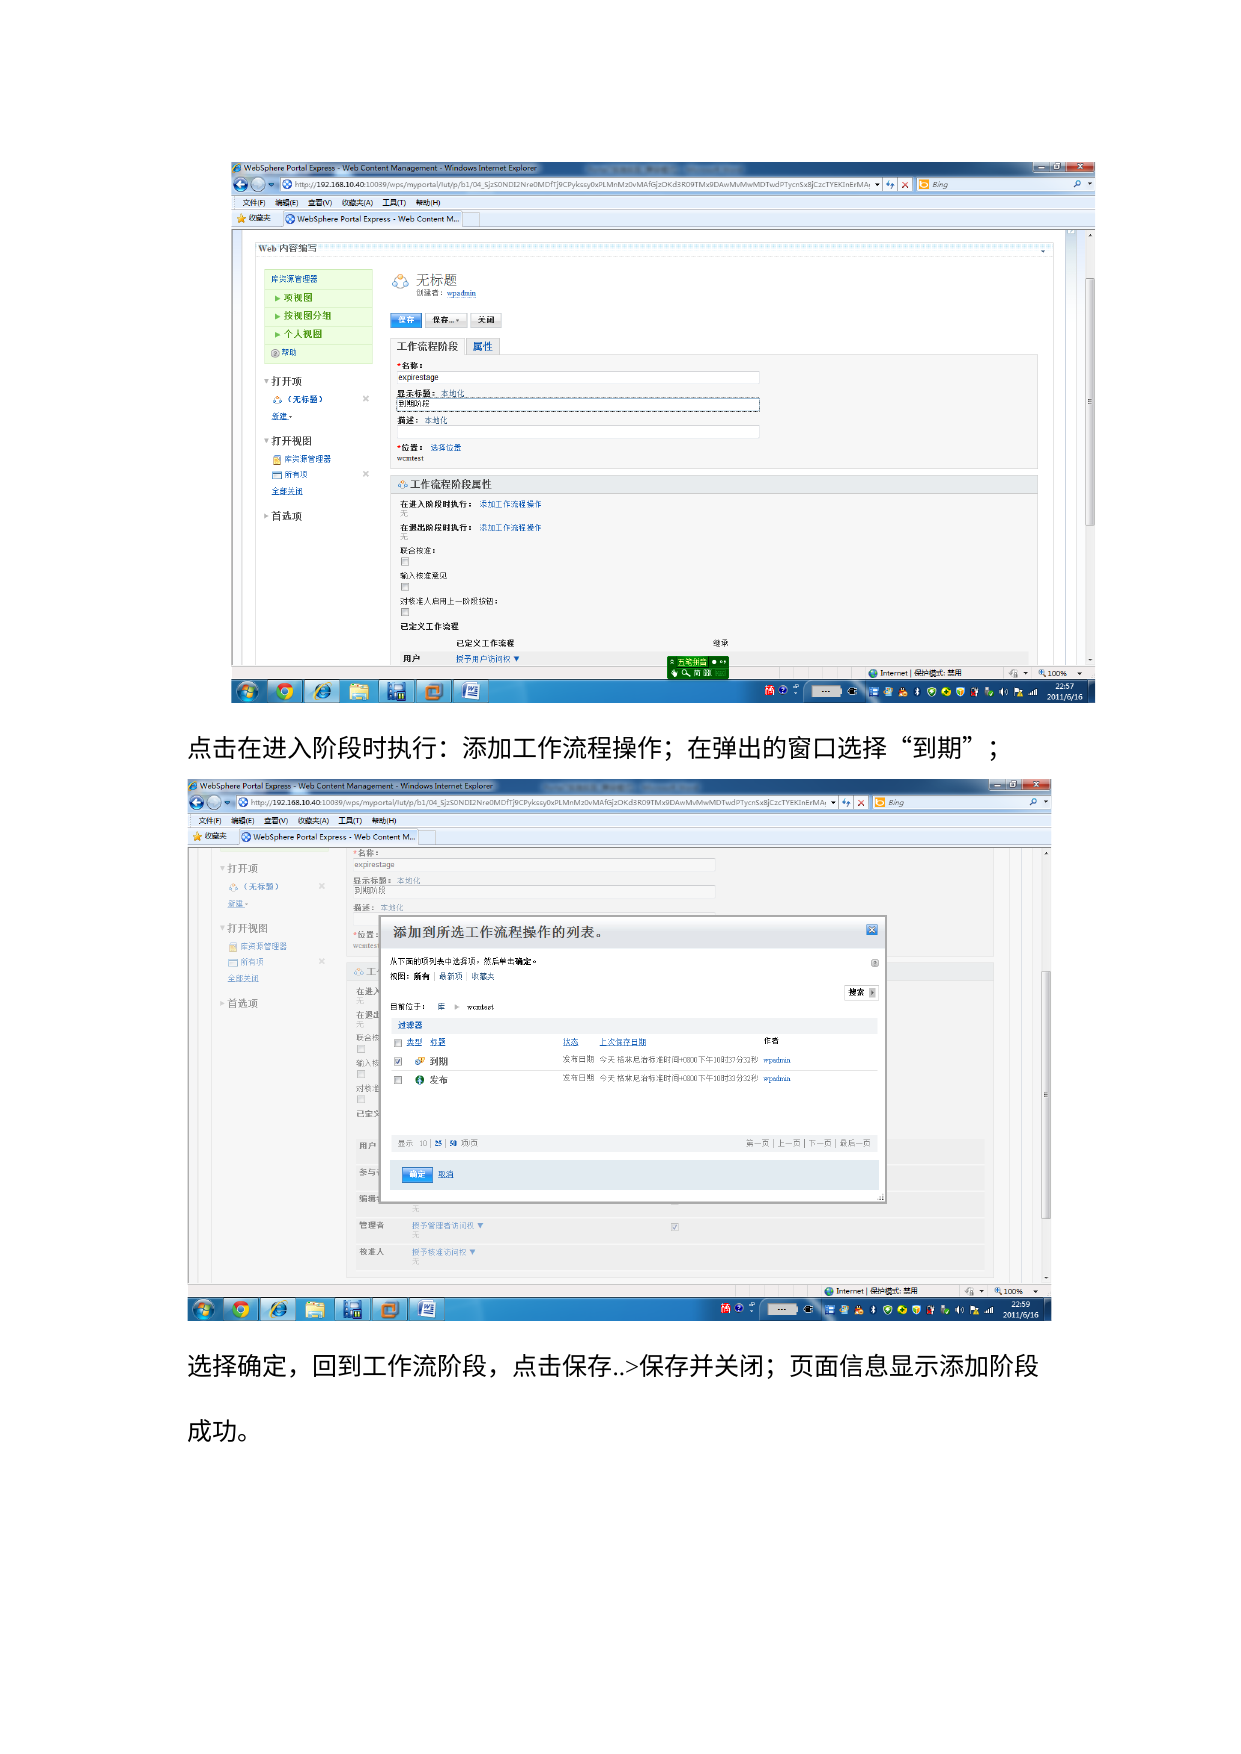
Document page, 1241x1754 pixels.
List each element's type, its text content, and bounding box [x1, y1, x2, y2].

text 选择确定，回到工作流阶段，点击保存..>保存并关闭；页面信息显示添加阶段成功。 [187, 1332, 1053, 1462]
picture [187, 779, 1052, 1321]
picture [231, 162, 1096, 703]
text 点击在进入阶段时执行：添加工作流程操作；在弹出的窗口选择“到期”； [187, 714, 1053, 779]
